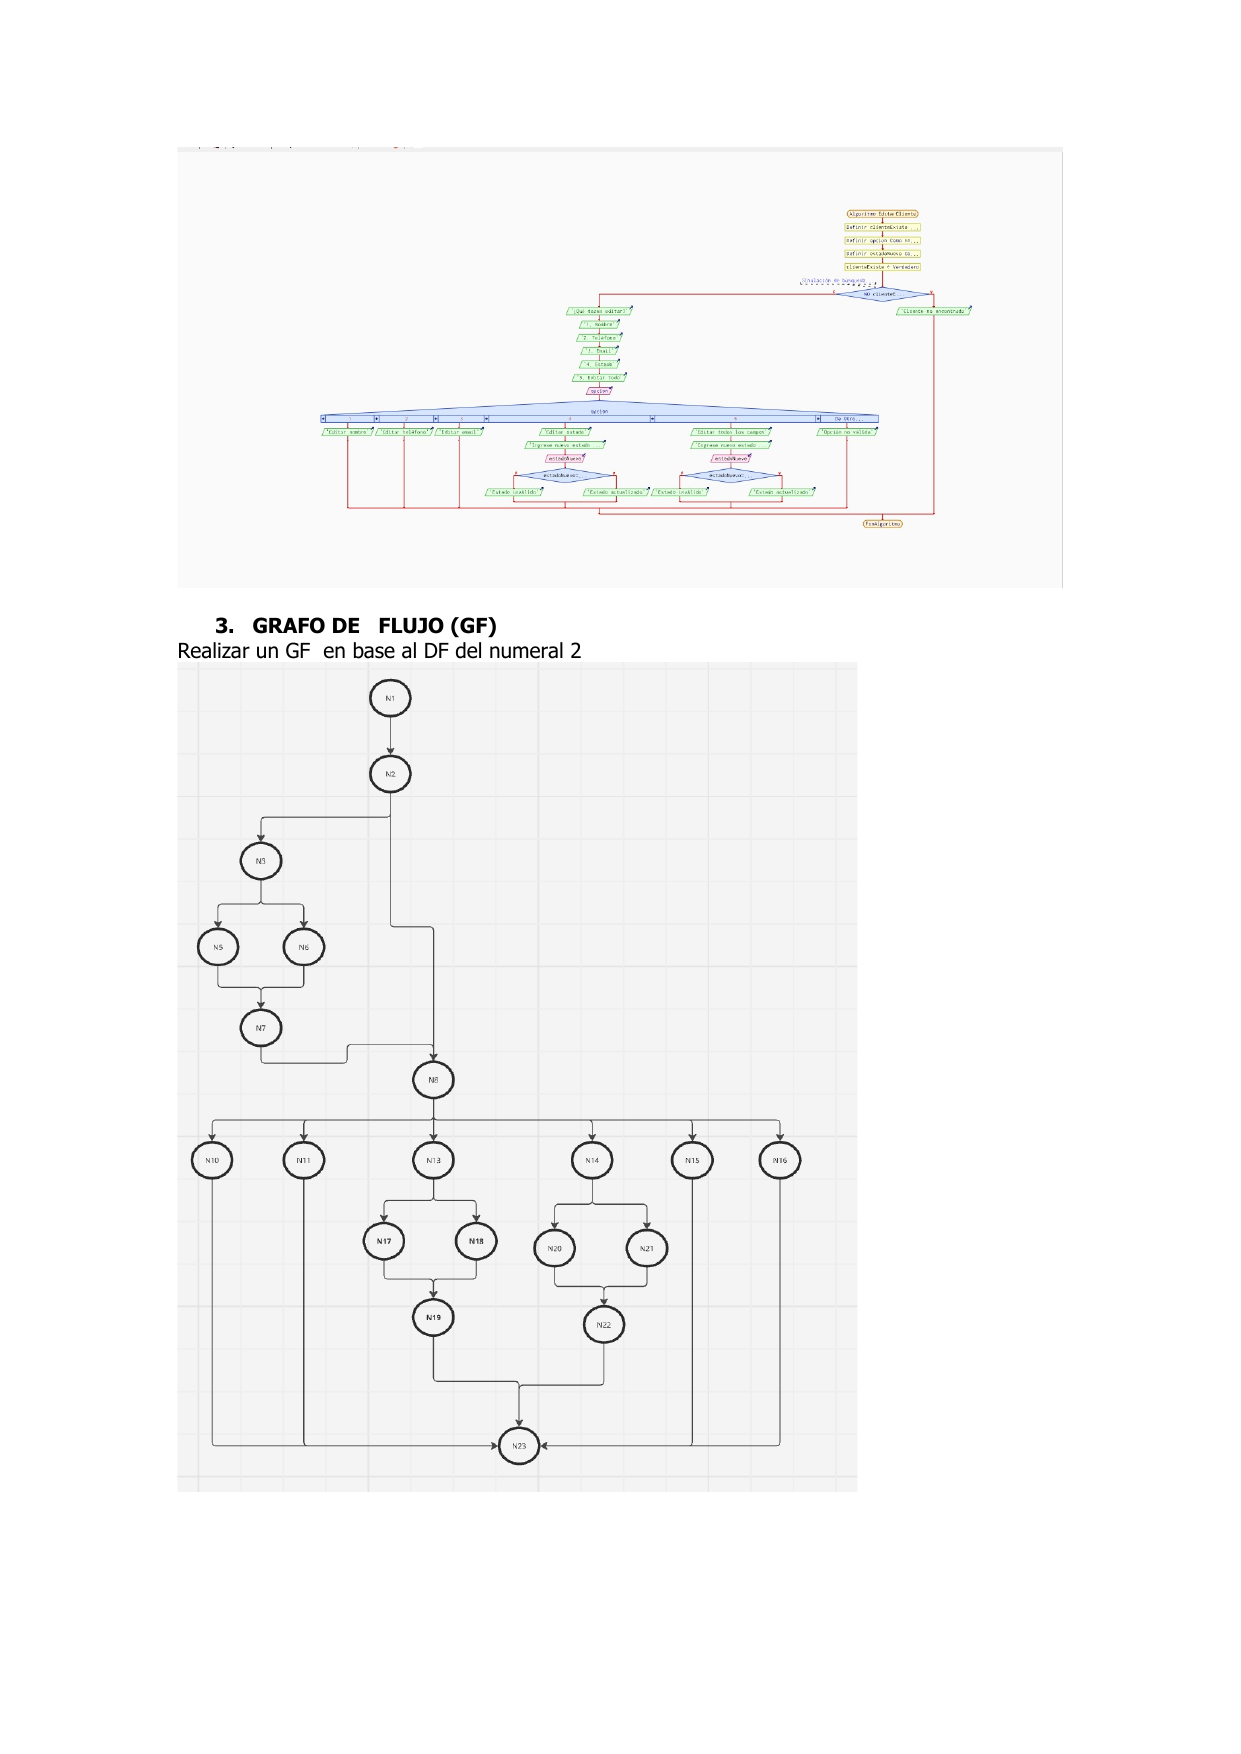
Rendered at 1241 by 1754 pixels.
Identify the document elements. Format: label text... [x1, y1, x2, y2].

list GRAFO DE FLUJO (GF) [215, 612, 1063, 638]
picture [177, 147, 1063, 588]
picture [177, 662, 858, 1492]
text Realizar un GF en base al DF del numeral 2 [177, 638, 1063, 663]
